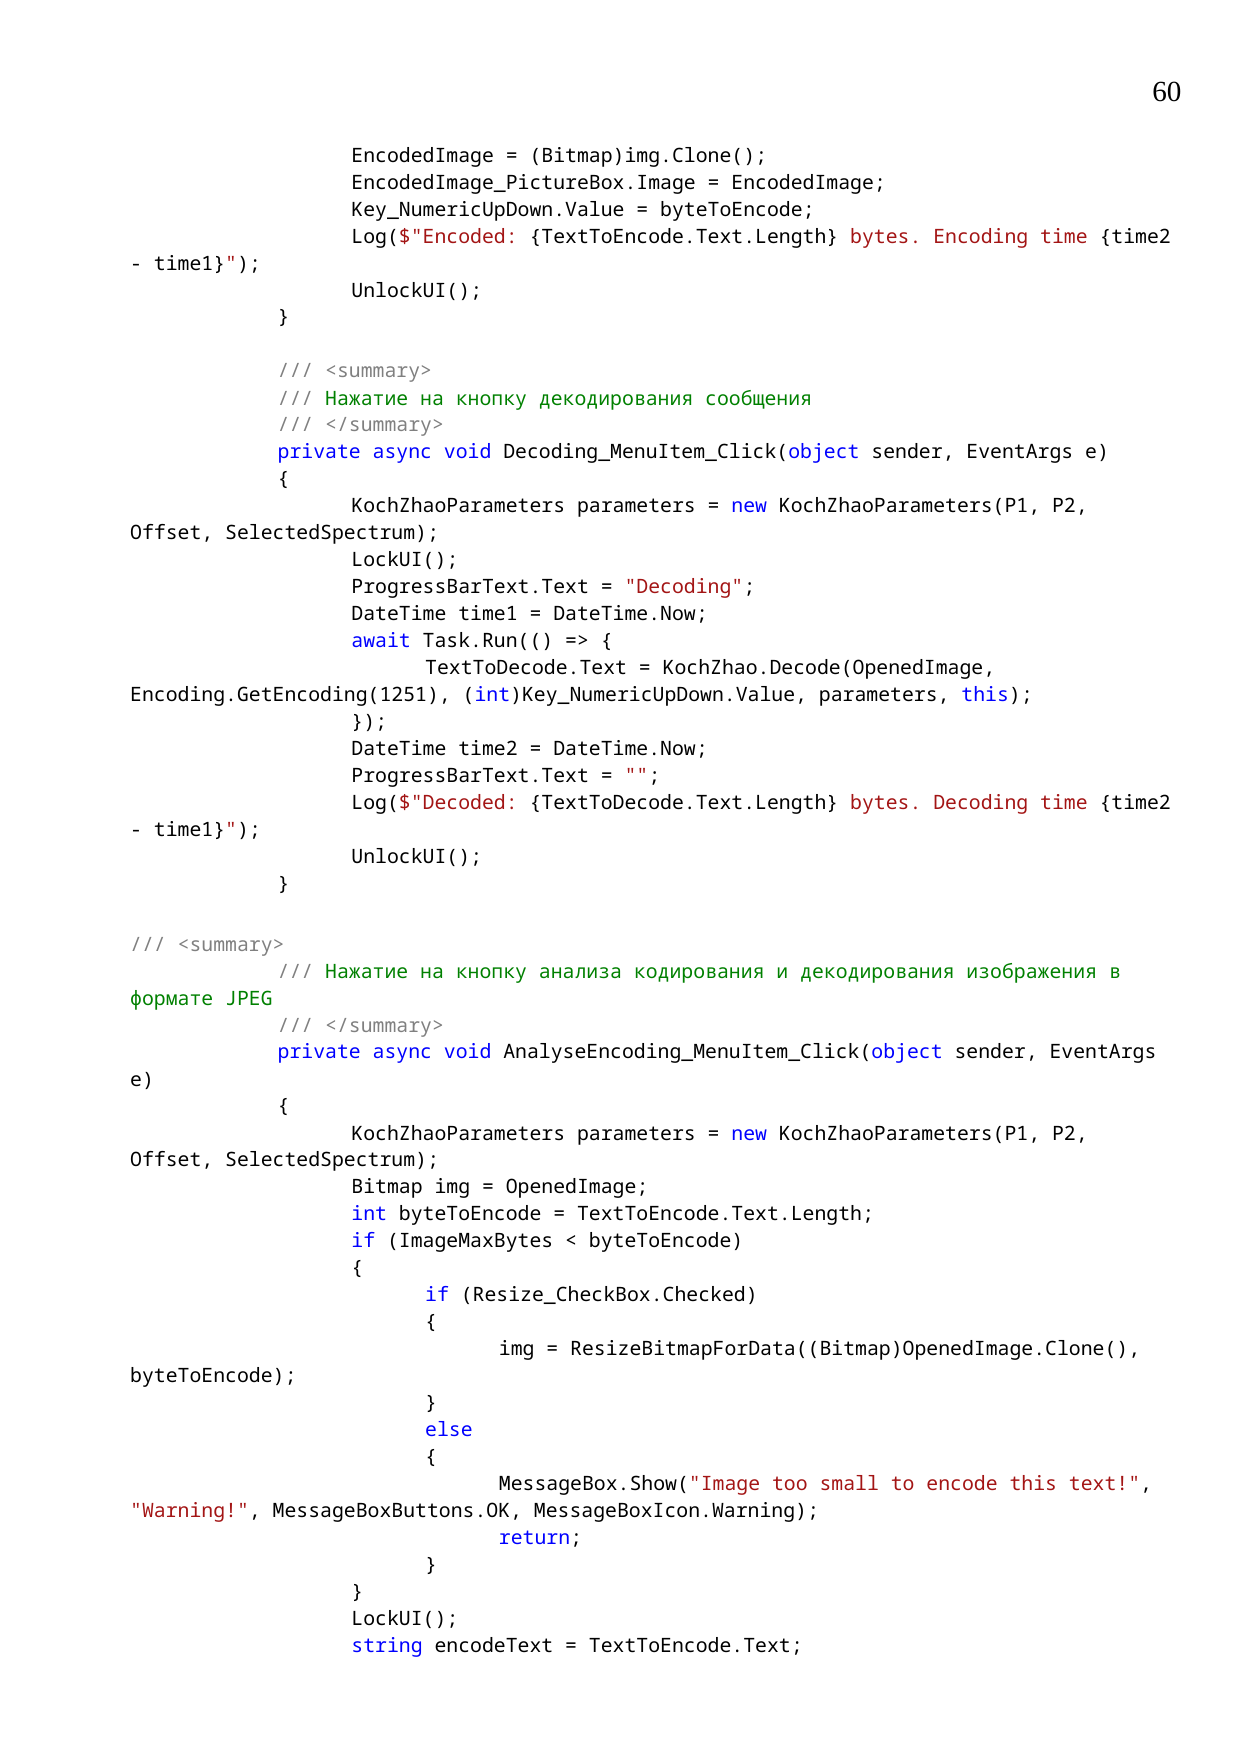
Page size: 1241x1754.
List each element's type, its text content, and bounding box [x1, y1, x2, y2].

text LockUI(); [130, 1604, 1181, 1631]
text EncodedImage = (Bitmap)img.Clone(); [130, 141, 1181, 168]
text KochZhaoParameters parameters = new KochZhaoParameters(P1, P2, Offset, SelectedSpectrum); [130, 1119, 1181, 1173]
text } [130, 1388, 1181, 1416]
text { [130, 1092, 1181, 1119]
text { [130, 1254, 1181, 1281]
text return; [130, 1523, 1181, 1550]
text { [130, 1308, 1181, 1334]
text Log($"Encoded: {TextToEncode.Text.Length} bytes. Encoding time {time2 - time1}"); [130, 222, 1181, 276]
text TextToDecode.Text = KochZhao.Decode(OpenedImage, Encoding.GetEncoding(1251), (int)Key_NumericUpDown.Value, parameters, this); [130, 653, 1181, 707]
text UnlockUI(); [130, 276, 1181, 303]
text private async void AnalyseEncoding_MenuItem_Click(object sender, EventArgs e) [130, 1038, 1181, 1092]
text /// Нажатие на кнопку декодирования сообщения [130, 384, 1181, 411]
text int byteToEncode = TextToEncode.Text.Length; [130, 1200, 1181, 1227]
text else [130, 1416, 1181, 1442]
text private async void Decoding_MenuItem_Click(object sender, EventArgs e) [130, 438, 1181, 465]
text if (ImageMaxBytes < byteToEncode) [130, 1227, 1181, 1254]
text UnlockUI(); [130, 842, 1181, 869]
text Log($"Decoded: {TextToDecode.Text.Length} bytes. Decoding time {time2 - time1}"); [130, 788, 1181, 842]
text }); [130, 707, 1181, 734]
text } [130, 1577, 1181, 1604]
text img = ResizeBitmapForData((Bitmap)OpenedImage.Clone(), byteToEncode); [130, 1334, 1181, 1388]
text { [130, 465, 1181, 492]
text DateTime time1 = DateTime.Now; [130, 599, 1181, 627]
text /// <summary> [130, 357, 1181, 384]
text ProgressBarText.Text = ""; [130, 761, 1181, 788]
text if (Resize_CheckBox.Checked) [130, 1281, 1181, 1308]
text MessageBox.Show("Image too small to encode this text!", "Warning!", MessageBoxButtons.OK, MessageBoxIcon.Warning); [130, 1469, 1181, 1523]
text } [130, 869, 1181, 896]
text await Task.Run(() => { [130, 627, 1181, 653]
text /// <summary> [130, 930, 1181, 957]
text /// </summary> [130, 411, 1181, 438]
text EncodedImage_PictureBox.Image = EncodedImage; [130, 168, 1181, 195]
text Bitmap img = OpenedImage; [130, 1173, 1181, 1200]
text ProgressBarText.Text = "Decoding"; [130, 573, 1181, 599]
text /// </summary> [130, 1011, 1181, 1038]
text } [130, 1550, 1181, 1577]
text KochZhaoParameters parameters = new KochZhaoParameters(P1, P2, Offset, SelectedSpectrum); [130, 492, 1181, 546]
text LockUI(); [130, 546, 1181, 573]
text { [130, 1442, 1181, 1469]
text /// Нажатие на кнопку анализа кодирования и декодирования изображения в формате JPEG [130, 957, 1181, 1011]
text Key_NumericUpDown.Value = byteToEncode; [130, 195, 1181, 222]
text } [130, 303, 1181, 330]
text string encodeText = TextToEncode.Text; [130, 1631, 1181, 1658]
text DateTime time2 = DateTime.Now; [130, 734, 1181, 761]
